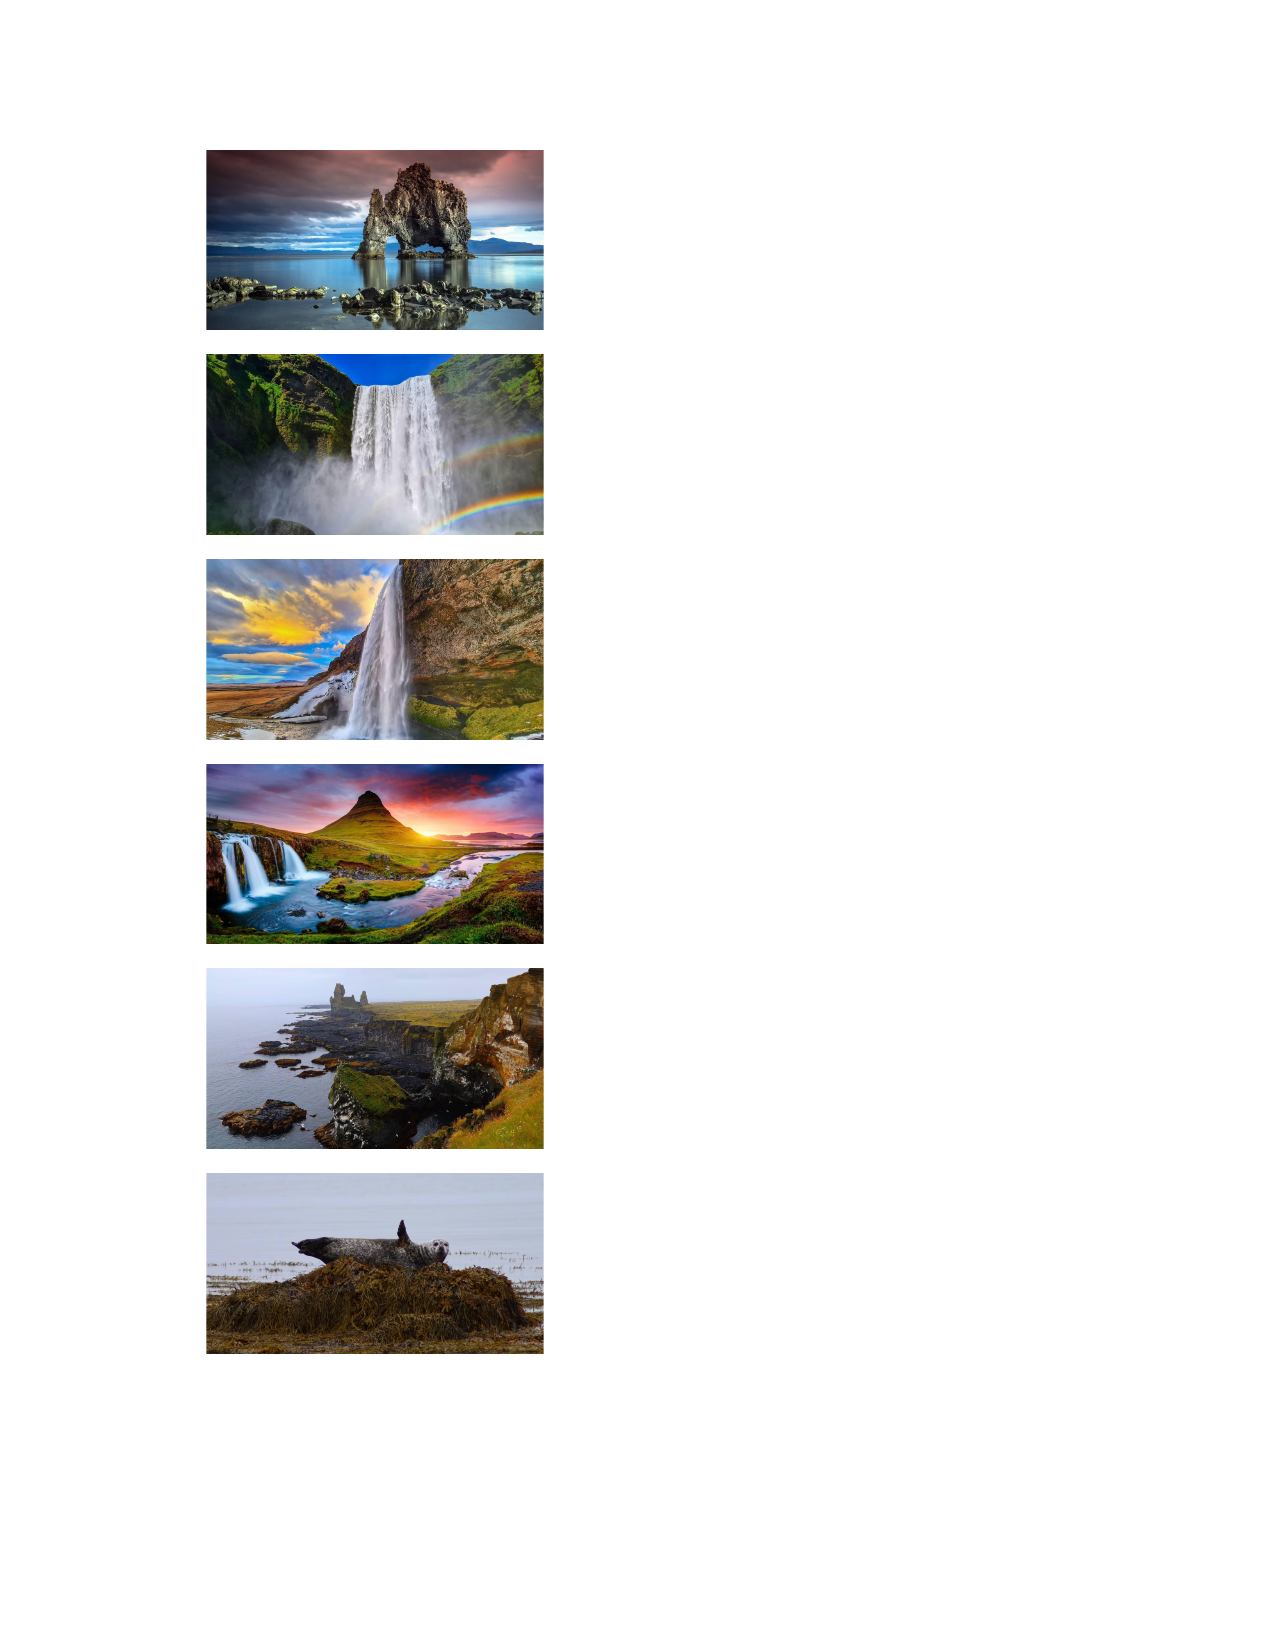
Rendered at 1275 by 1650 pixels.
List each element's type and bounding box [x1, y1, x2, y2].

picture [206, 150, 544, 330]
picture [206, 559, 544, 740]
picture [206, 354, 544, 535]
picture [206, 968, 544, 1149]
picture [206, 764, 544, 944]
picture [206, 1173, 544, 1354]
